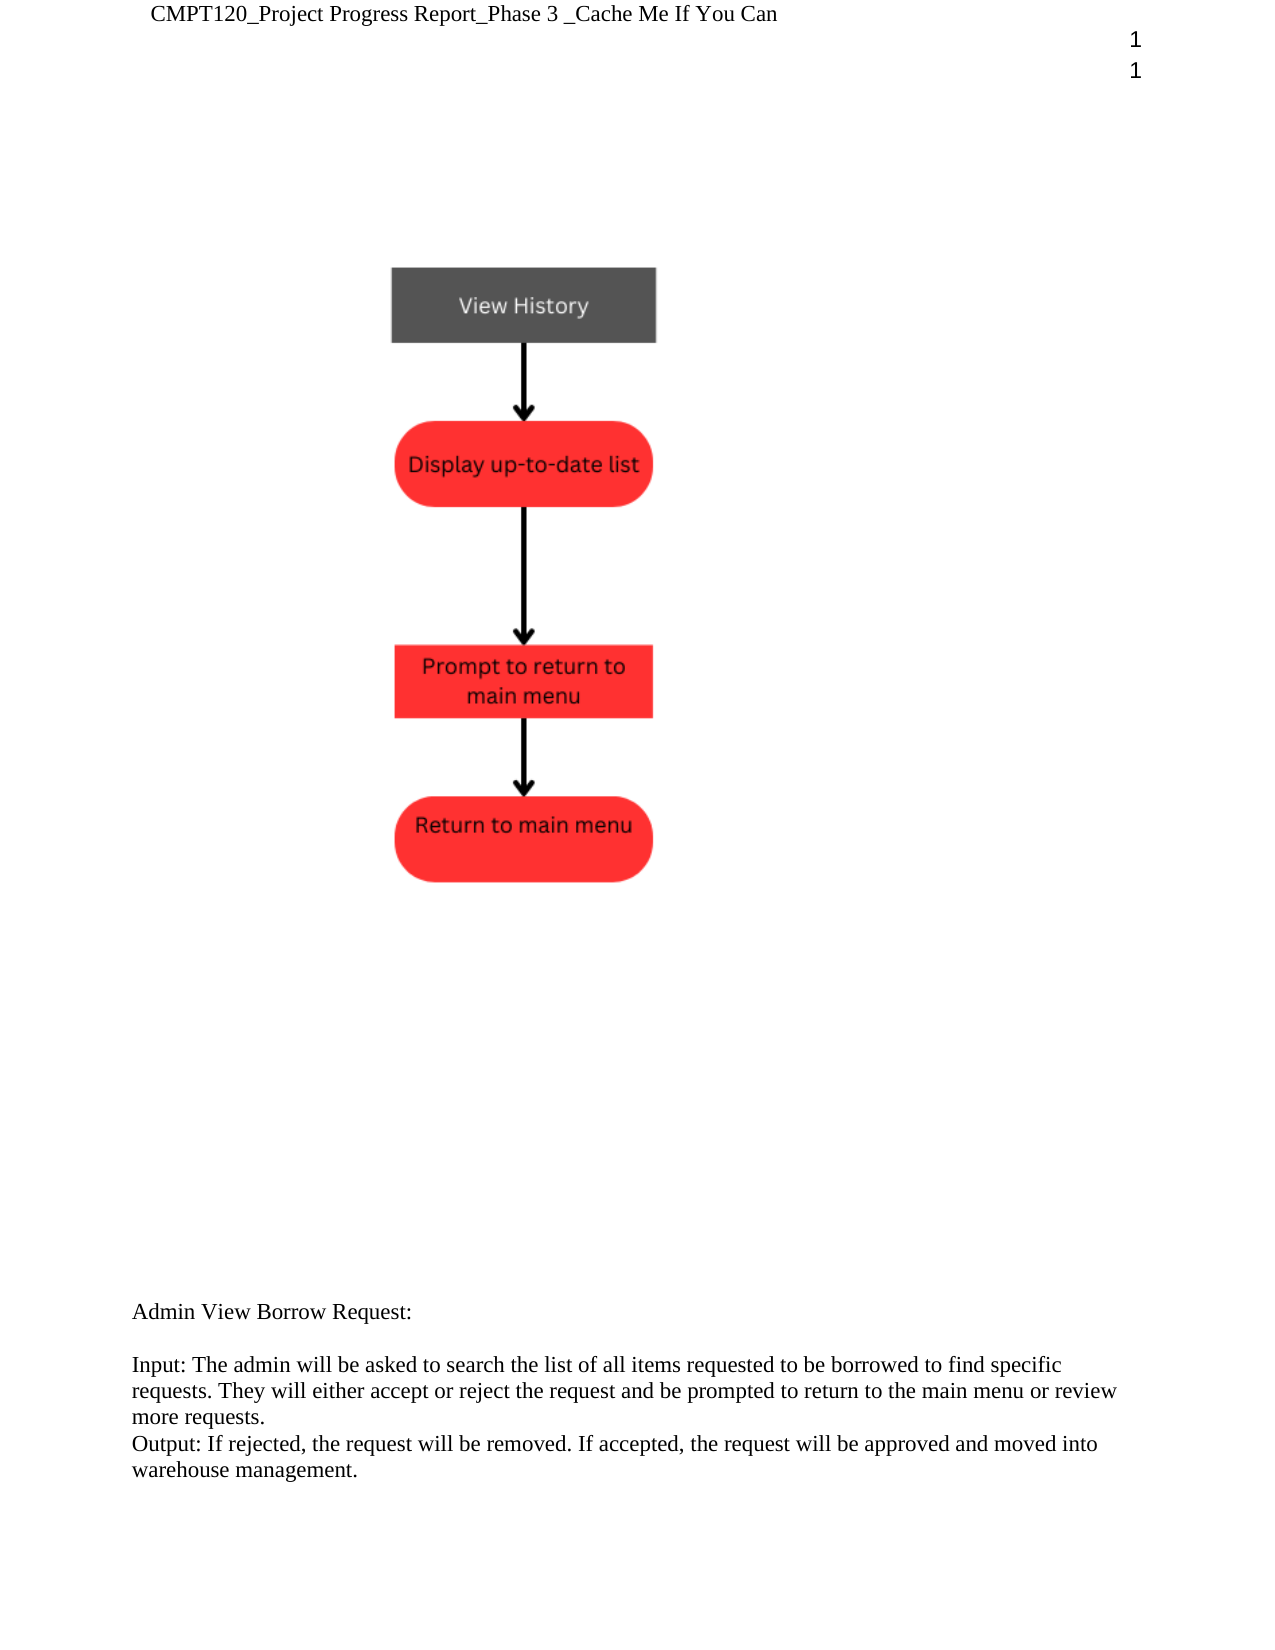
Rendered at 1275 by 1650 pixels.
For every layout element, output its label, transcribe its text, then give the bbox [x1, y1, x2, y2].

picture [131, 86, 814, 1088]
text Output: If rejected, the request will be removed. If accepted, the request will be approved and moved into warehouse management. [132, 1430, 1132, 1482]
text Admin View Borrow Request: [132, 1298, 1132, 1324]
text Input: The admin will be asked to search the list of all items requested to be borrowed to find specific requests. They will either accept or reject the request and be prompted to return to the main menu or review more requests. [132, 1351, 1132, 1430]
